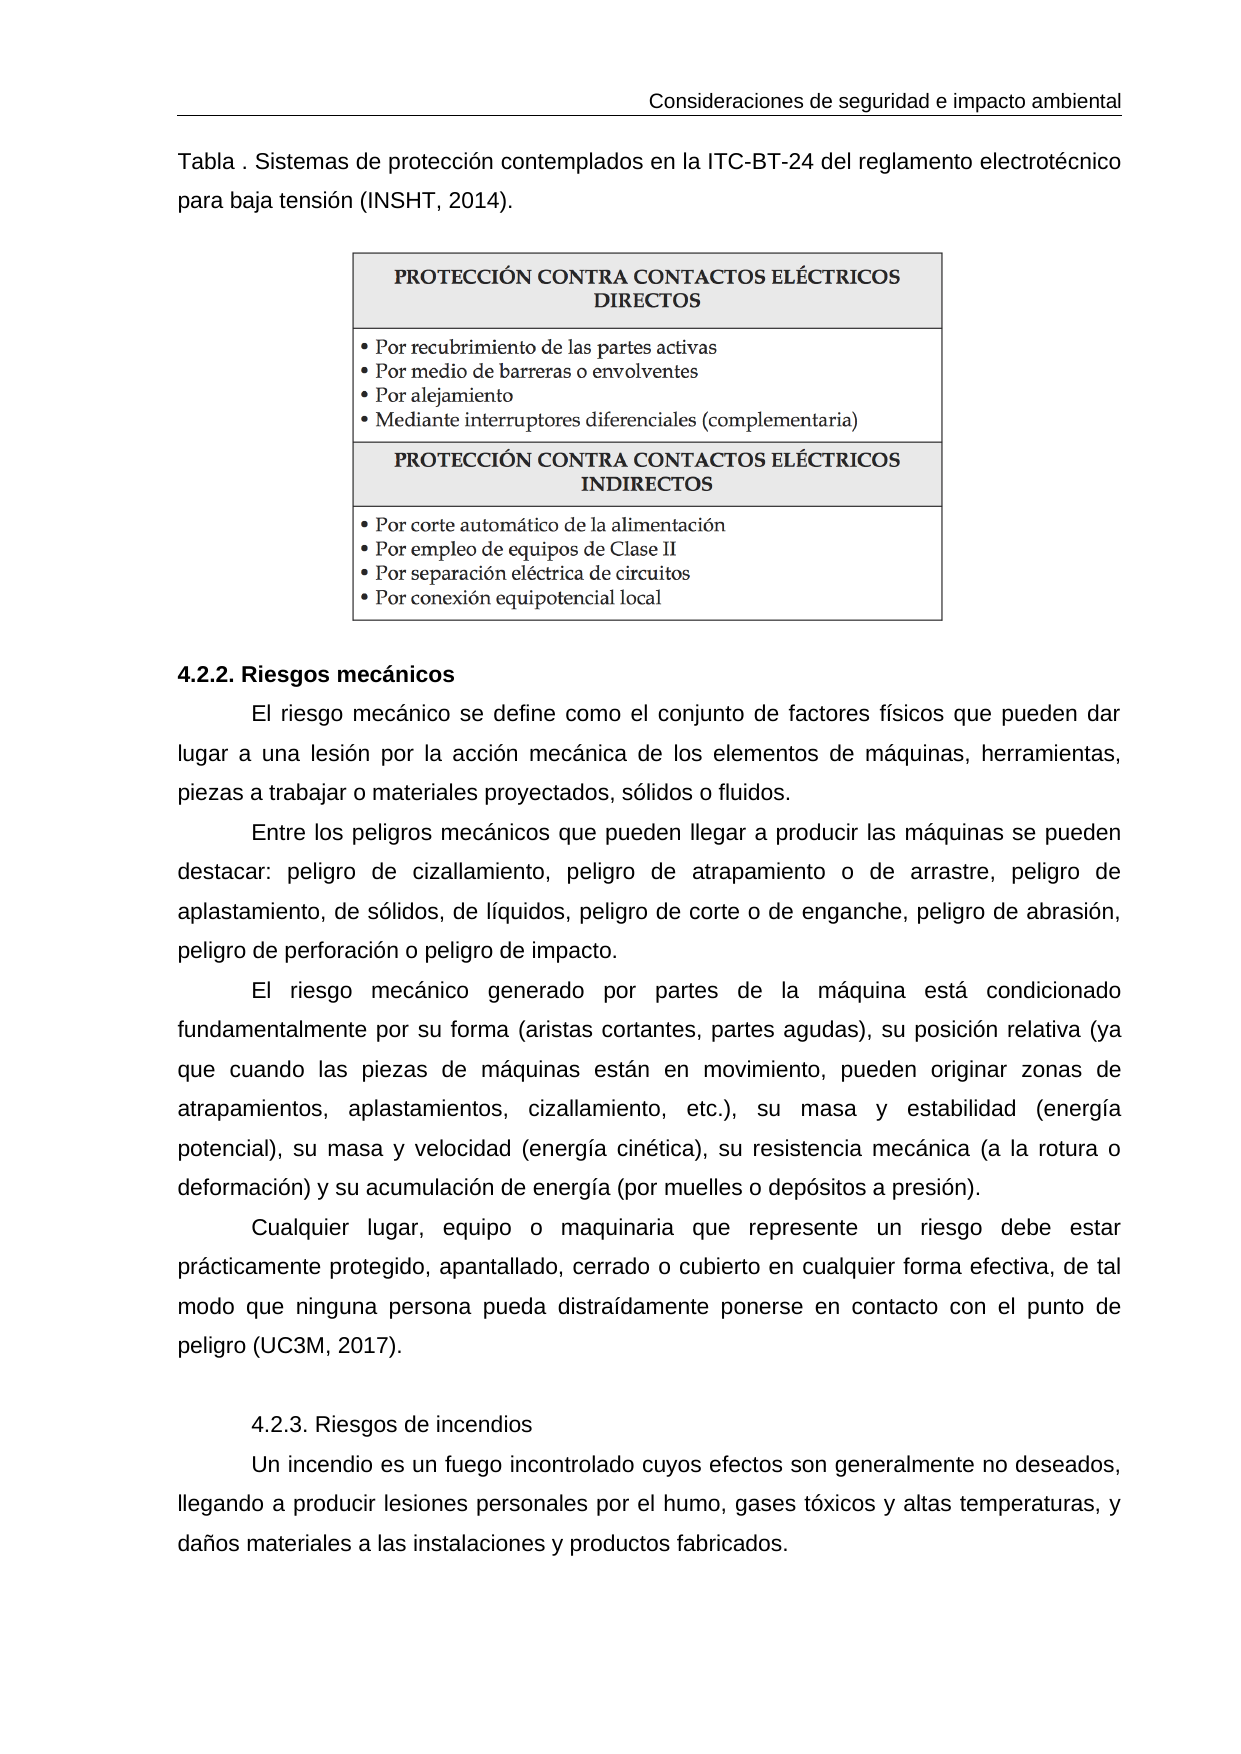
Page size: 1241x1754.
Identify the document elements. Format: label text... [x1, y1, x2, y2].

picture [346, 245, 946, 625]
text El riesgo mecánico se define como el conjunto de factores físicos que pueden dar lugar a una lesión por la acción mecánica de los elementos de máquinas, herramientas, piezas a trabajar o materiales proyectados, sólidos o fluidos. [177, 700, 1122, 806]
text Cualquier lugar, equipo o maquinaria que represente un riesgo debe estar prácticamente protegido, apantallado, cerrado o cubierto en cualquier forma efectiva, de tal modo que ninguna persona pueda distraídamente ponerse en contacto con el punto de peligro (UC3M, 2017). [177, 1214, 1122, 1358]
text Un incendio es un fuego incontrolado cuyos efectos son generalmente no deseados, llegando a producir lesiones personales por el humo, gases tóxicos y altas temperaturas, y daños materiales a las instalaciones y productos fabricados. [177, 1451, 1122, 1556]
text 4.2.3. Riesgos de incendios [177, 1411, 1122, 1437]
text Tabla . Sistemas de protección contemplados en la ITC-BT-24 del reglamento electrotécnico para baja tensión (INSHT, 2014). [177, 148, 1122, 213]
text 4.2.2. Riesgos mecánicos [177, 661, 1122, 687]
text El riesgo mecánico generado por partes de la máquina está condicionado fundamentalmente por su forma (aristas cortantes, partes agudas), su posición relativa (ya que cuando las piezas de máquinas están en movimiento, pueden originar zonas de atrapamientos, aplastamientos, cizallamiento, etc.), su masa y estabilidad (energía potencial), su masa y velocidad (energía cinética), su resistencia mecánica (a la rotura o deformación) y su acumulación de energía (por muelles o depósitos a presión). [177, 977, 1122, 1201]
text Entre los peligros mecánicos que pueden llegar a producir las máquinas se pueden destacar: peligro de cizallamiento, peligro de atrapamiento o de arrastre, peligro de aplastamiento, de sólidos, de líquidos, peligro de corte o de enganche, peligro de abrasión, peligro de perforación o peligro de impacto. [177, 819, 1122, 964]
